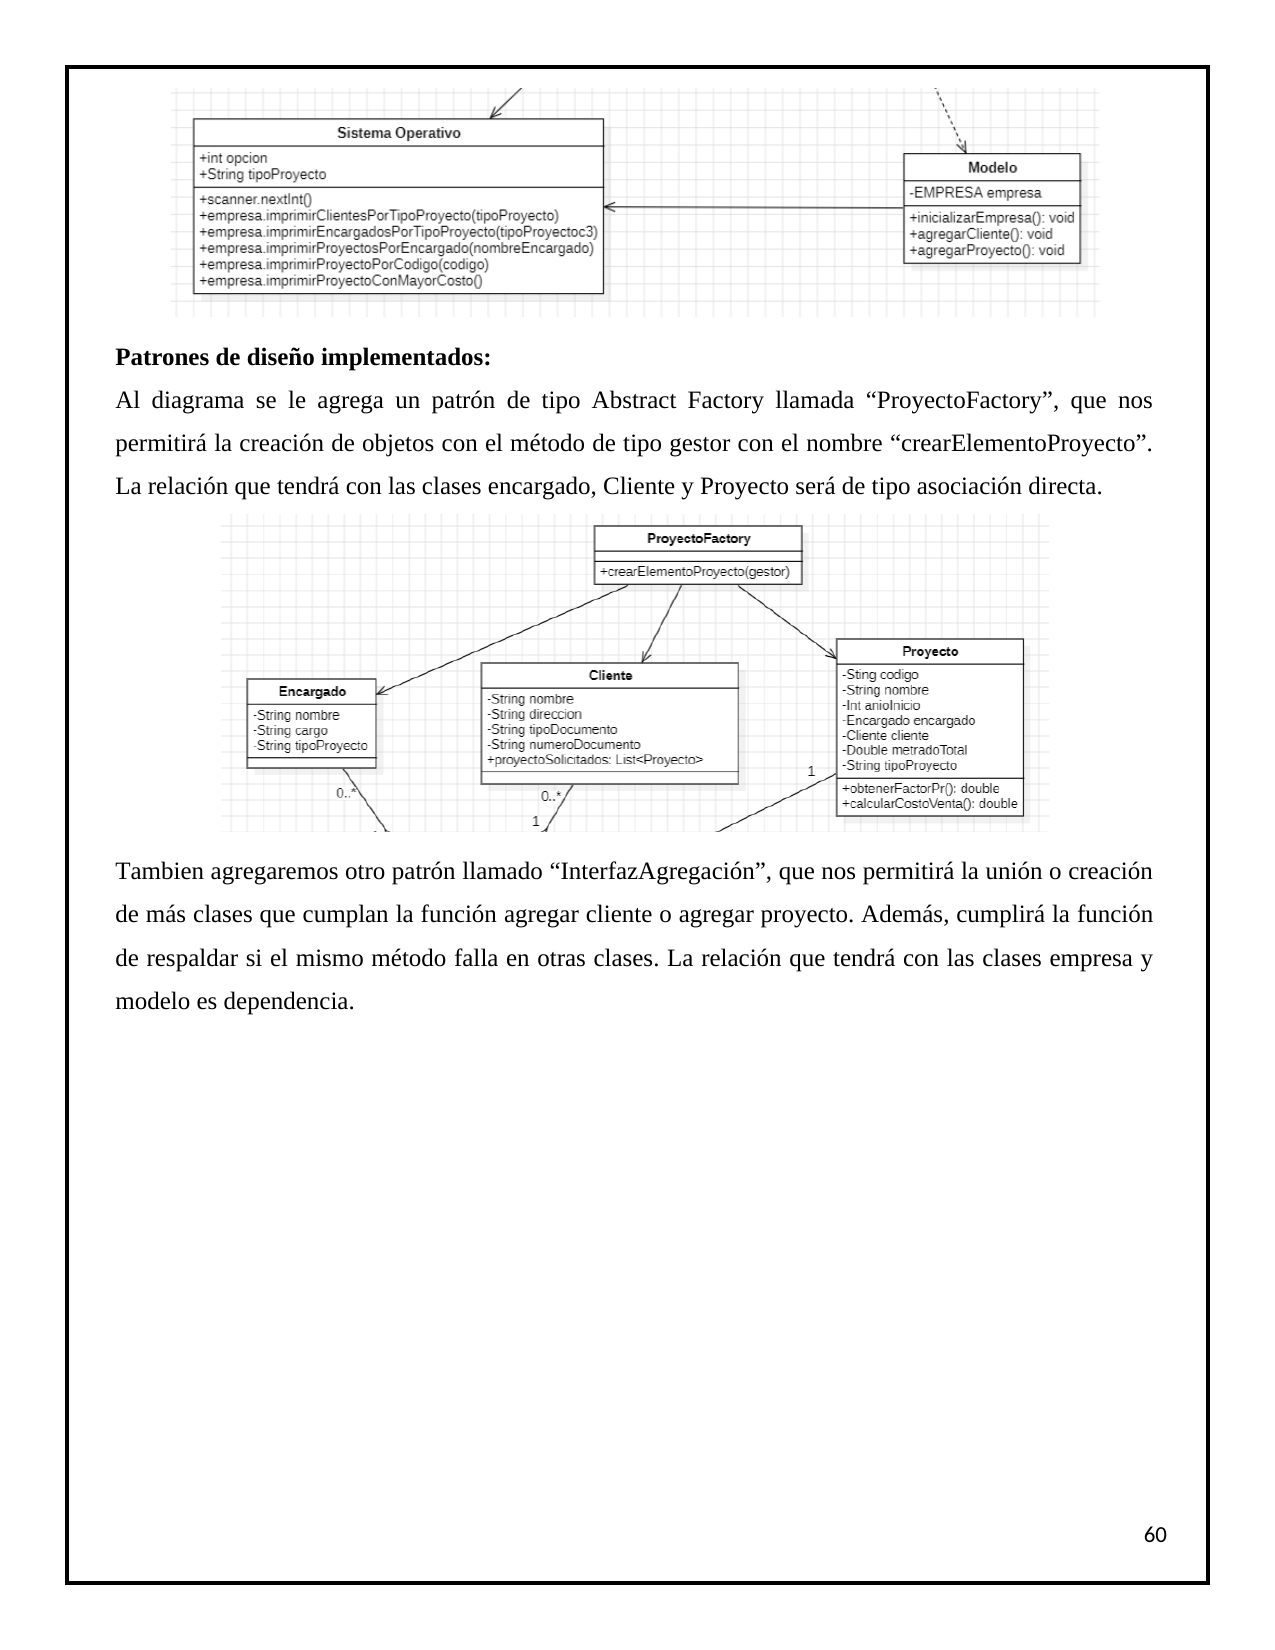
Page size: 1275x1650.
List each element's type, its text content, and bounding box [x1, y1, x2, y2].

subtitle Patrones de diseño implementados: [115, 342, 1155, 371]
picture [170, 88, 1100, 317]
text Tambien agregaremos otro patrón llamado “InterfazAgregación”, que nos permitirá la unión o creación de más clases que cumplan la función agregar cliente o agregar proyecto. Además, cumplirá la función de respaldar si el mismo método falla en otras clases. La relación que tendrá con las clases empresa y modelo es dependencia. [115, 856, 1155, 1014]
text Al diagrama se le agrega un patrón de tipo Abstract Factory llamada “ProyectoFactory”, que nos permitirá la creación de objetos con el método de tipo gestor con el nombre “crearElementoProyecto”. La relación que tendrá con las clases encargado, Cliente y Proyecto será de tipo asociación directa. [115, 385, 1155, 500]
picture [221, 514, 1050, 832]
